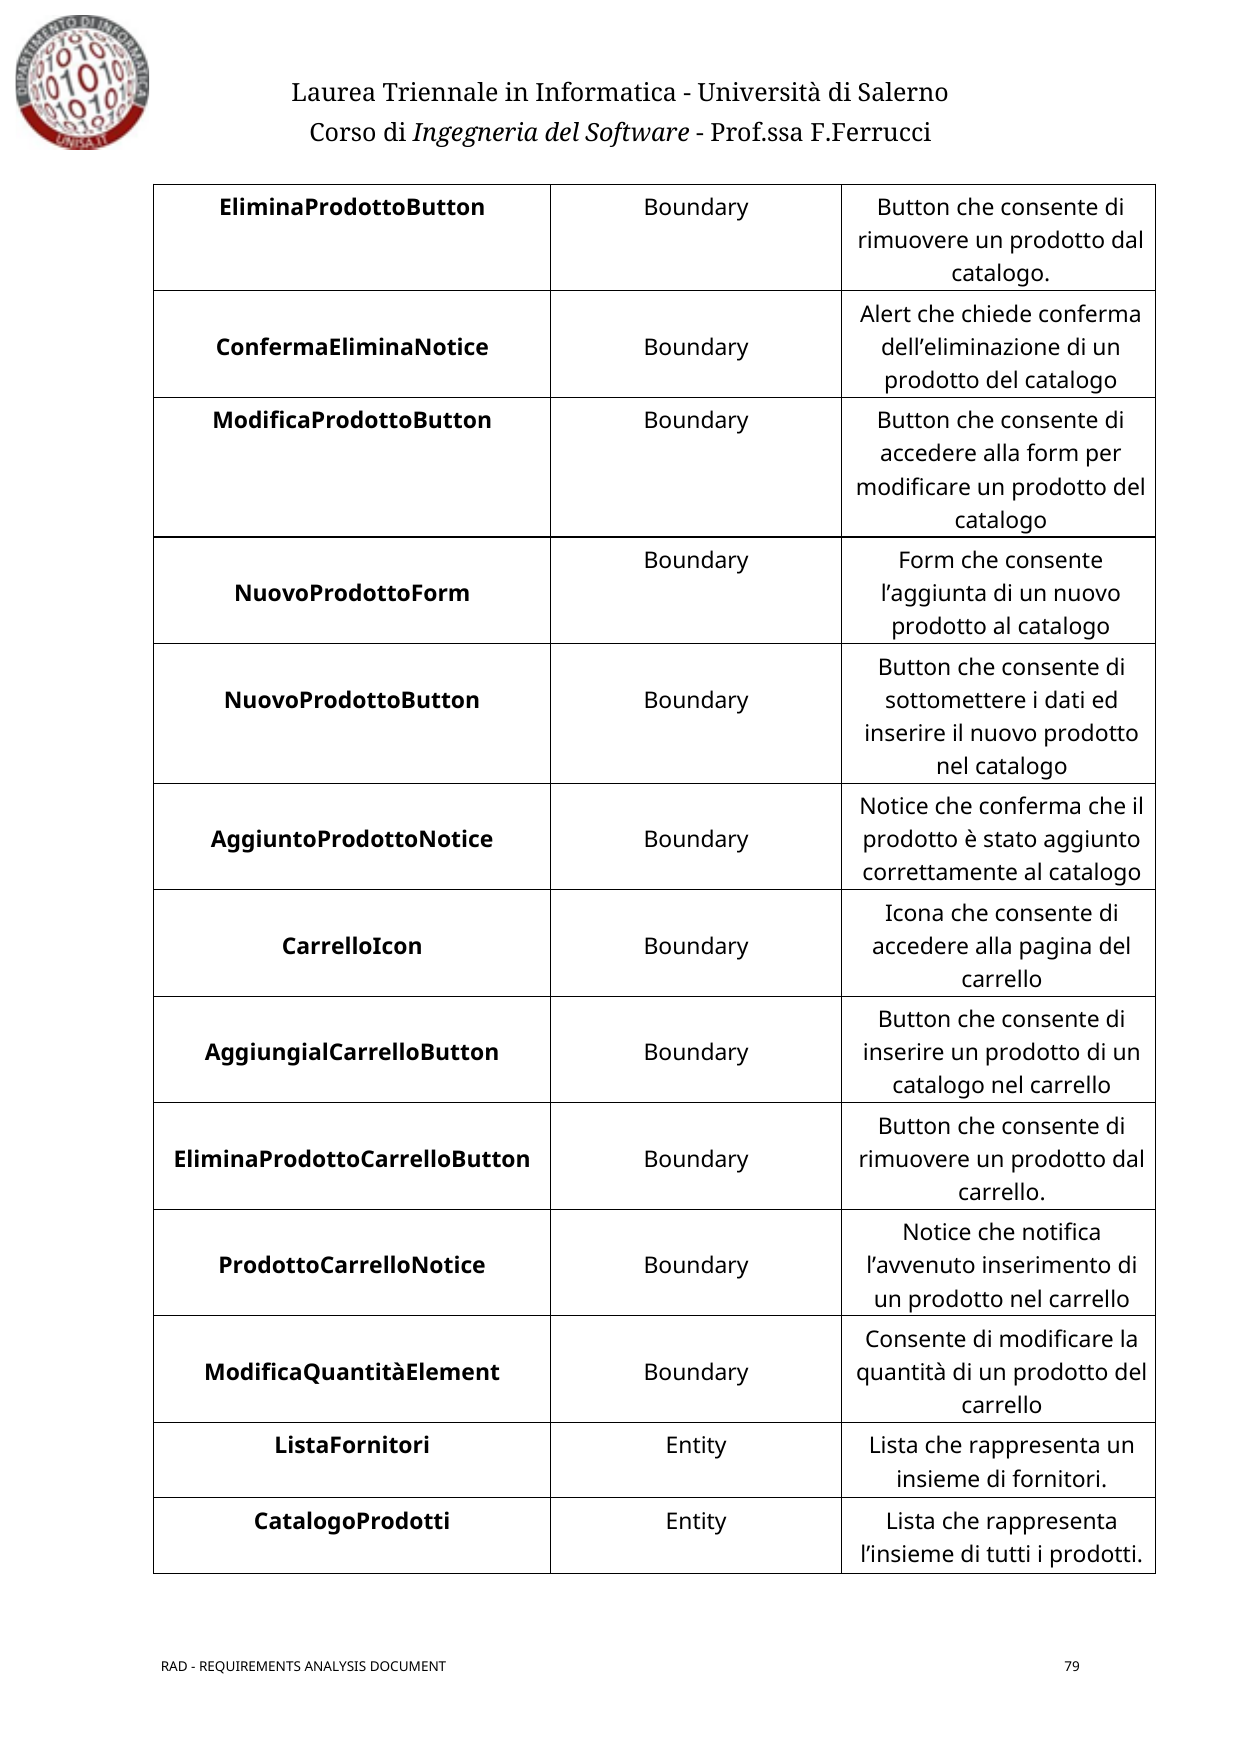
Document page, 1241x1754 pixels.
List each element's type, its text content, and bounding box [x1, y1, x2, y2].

picture [15, 15, 150, 150]
table_cell Boundary [551, 291, 841, 397]
table_cell CatalogoProdotti [154, 1498, 550, 1572]
table_cell Notice che conferma che il prodotto è stato aggiunto correttamente al catalogo [842, 784, 1155, 889]
table_cell ModificaProdottoButton [154, 398, 550, 536]
table_cell Notice che notifica l’avvenuto inserimento di un prodotto nel carrello [842, 1210, 1155, 1315]
table_cell Boundary [551, 784, 841, 889]
table_cell EliminaProdottoButton [154, 185, 550, 290]
table_cell Lista che rappresenta un insieme di fornitori. [842, 1423, 1155, 1497]
table_cell Boundary [551, 398, 841, 536]
table_cell Lista che rappresenta l’insieme di tutti i prodotti. [842, 1498, 1155, 1572]
table_cell Form che consente l’aggiunta di un nuovo prodotto al catalogo [842, 538, 1155, 643]
table_cell AggiungialCarrelloButton [154, 997, 550, 1102]
table_cell Button che consente di sottomettere i dati ed inserire il nuovo prodotto nel catalogo [842, 644, 1155, 783]
table_cell Boundary [551, 997, 841, 1102]
table_cell Button che consente di rimuovere un prodotto dal catalogo. [842, 185, 1155, 290]
table_cell Boundary [551, 644, 841, 783]
table_cell AggiuntoProdottoNotice [154, 784, 550, 889]
table_cell Button che consente di rimuovere un prodotto dal carrello. [842, 1103, 1155, 1209]
table_cell Entity [551, 1423, 841, 1497]
table_cell Boundary [551, 185, 841, 290]
table_cell Boundary [551, 890, 841, 996]
table_cell ListaFornitori [154, 1423, 550, 1497]
table_cell ConfermaEliminaNotice [154, 291, 550, 397]
table_cell Boundary [551, 538, 841, 643]
table_cell NuovoProdottoButton [154, 644, 550, 783]
table_cell CarrelloIcon [154, 890, 550, 996]
table_cell Alert che chiede conferma dell’eliminazione di un prodotto del catalogo [842, 291, 1155, 397]
table_cell Button che consente di inserire un prodotto di un catalogo nel carrello [842, 997, 1155, 1102]
table_cell Boundary [551, 1103, 841, 1209]
table_cell ModificaQuantitàElement [154, 1316, 550, 1422]
table_cell Consente di modificare la quantità di un prodotto del carrello [842, 1316, 1155, 1422]
table_cell Entity [551, 1498, 841, 1572]
table_cell EliminaProdottoCarrelloButton [154, 1103, 550, 1209]
table_cell Boundary [551, 1210, 841, 1315]
table_cell NuovoProdottoForm [154, 538, 550, 643]
table_cell ProdottoCarrelloNotice [154, 1210, 550, 1315]
table_cell Button che consente di accedere alla form per modificare un prodotto del catalogo [842, 398, 1155, 536]
table_cell Icona che consente di accedere alla pagina del carrello [842, 890, 1155, 996]
table_cell Boundary [551, 1316, 841, 1422]
